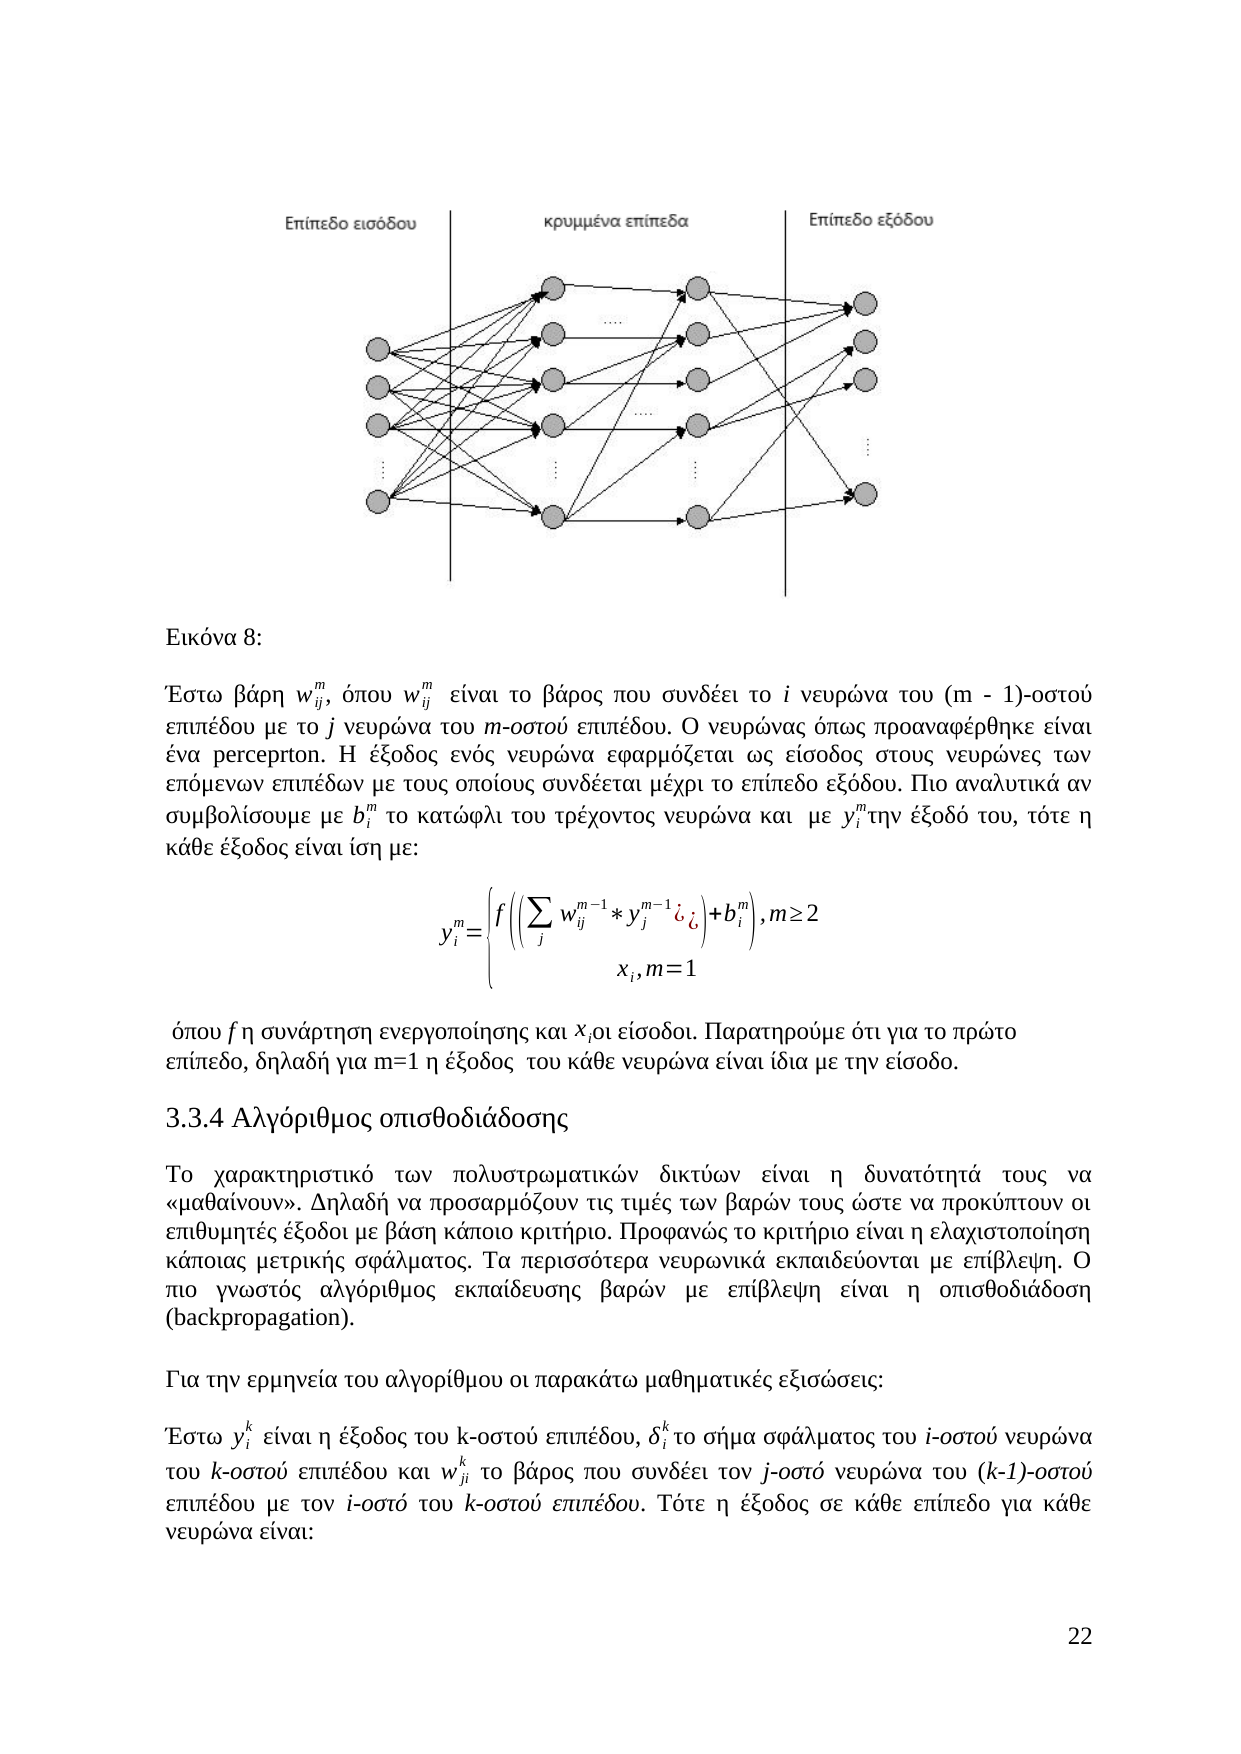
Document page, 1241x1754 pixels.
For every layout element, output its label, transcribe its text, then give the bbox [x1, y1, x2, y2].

text Έστω βάρη , όπου είναι το βάρος που συνδέει το i νευρώνα του (m - 1)-οστού επιπέδου με το j νευρώνα του m-οστού επιπέδου. Ο νευρώνας όπως προαναφέρθηκε είναι ένα perceprton. Η έξοδος ενός νευρώνα εφαρμόζεται ως είσοδος στους νευρώνες των επόμενων επιπέδων με τους οποίους συνδέεται μέχρι το επίπεδο εξόδου. Πιο αναλυτικά αν συμβολίσουμε με το κατώφλι του τρέχοντος νευρώνα και με την έξοδό του, τότε η κάθε έξοδος είναι ίση με: [165, 676, 1092, 861]
text Έστω είναι η έξοδος του k-οστού επιπέδου, το σήμα σφάλματος του i-οστού νευρώνα του k-οστού επιπέδου και το βάρος που συνδέει τον j-οστό νευρώνα του (k-1)-οστού επιπέδου με τον i-οστό του k-οστού επιπέδου. Τότε η έξοδος σε κάθε επίπεδο για κάθε νευρώνα είναι: [165, 1418, 1092, 1545]
picture [267, 147, 974, 622]
text όπου f η συνάρτηση ενεργοποίησης και οι είσοδοι. Παρατηρούμε ότι για το πρώτο επίπεδο, δηλαδή για m=1 η έξοδος του κάθε νευρώνα είναι ίδια με την είσοδο. [165, 1015, 1092, 1075]
subtitle 3.3.4 Αλγόριθμος οπισθοδιάδοσης [165, 1100, 1092, 1134]
text Για την ερμηνεία του αλγορίθμου οι παρακάτω μαθηματικές εξισώσεις: [165, 1364, 1092, 1393]
text Το χαρακτηριστικό των πολυστρωματικών δικτύων είναι η δυνατότητά τους να «μαθαίνουν». Δηλαδή να προσαρμόζουν τις τιμές των βαρών τους ώστε να προκύπτουν οι επιθυμητές έξοδοι με βάση κάποιο κριτήριο. Προφανώς το κριτήριο είναι η ελαχιστοποίηση κάποιας μετρικής σφάλματος. Τα περισσότερα νευρωνικά εκπαιδεύονται με επίβλεψη. Ο πιο γνωστός αλγόριθμος εκπαίδευσης βαρών με επίβλεψη είναι η οπισθοδιάδοση (backpropagation). [165, 1159, 1092, 1331]
